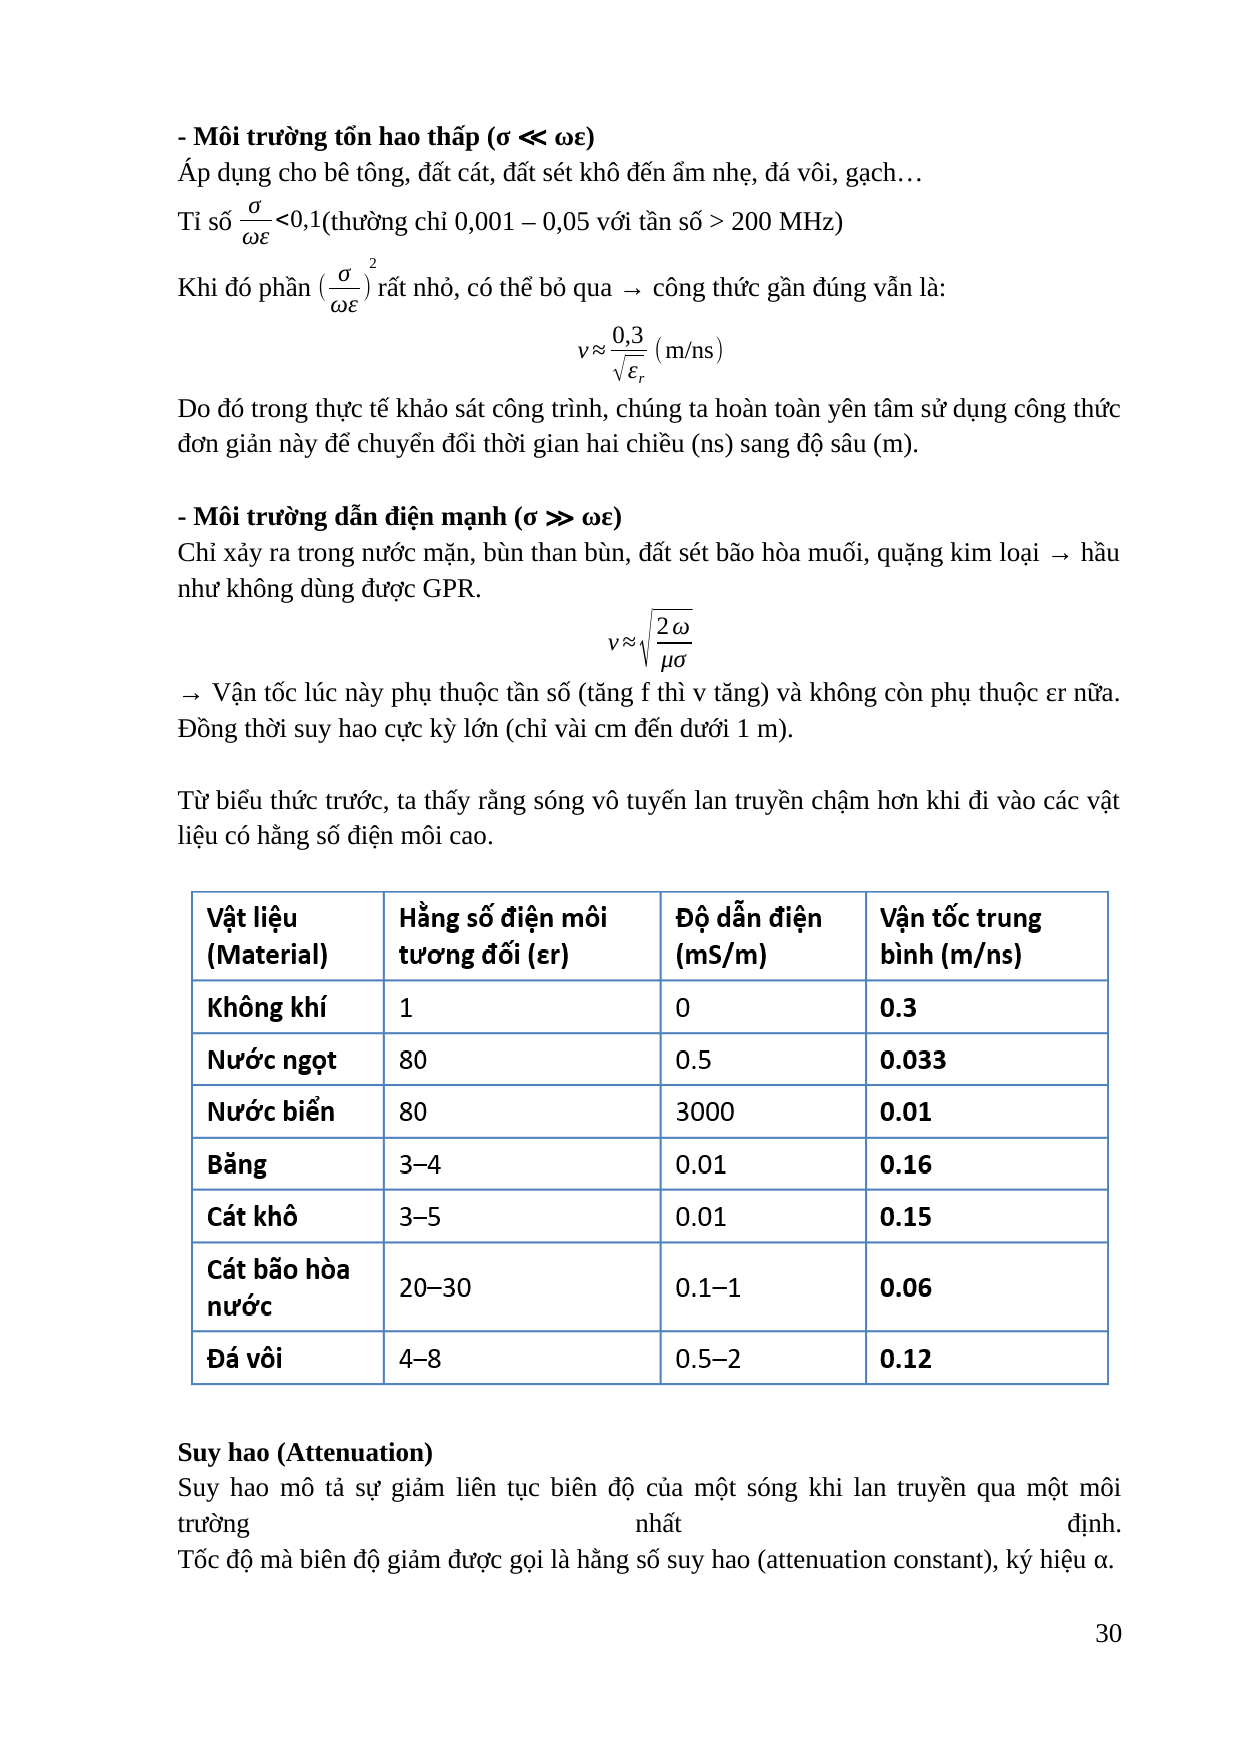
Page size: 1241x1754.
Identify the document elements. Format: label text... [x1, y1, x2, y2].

text Từ biểu thức trước, ta thấy rằng sóng vô tuyến lan truyền chậm hơn khi đi vào các vật liệu có hằng số điện môi cao. [177, 784, 1122, 851]
text - Môi trường tổn hao thấp (σ ≪ ωε) [177, 118, 1122, 151]
text - Môi trường dẫn điện mạnh (σ ≫ ωε) [177, 499, 1122, 532]
text Do đó trong thực tế khảo sát công trình, chúng ta hoàn toàn yên tâm sử dụng công thức đơn giản này để chuyển đổi thời gian hai chiều (ns) sang độ sâu (m). [177, 392, 1122, 458]
text Áp dụng cho bê tông, đất cát, đất sét khô đến ẩm nhẹ, đá vôi, gạch… [177, 156, 1122, 187]
text Khi đó phần rất nhỏ, có thể bỏ qua → công thức gần đúng vẫn là: [177, 255, 1122, 317]
text Tỉ số (thường chỉ 0,001 – 0,05 với tần số > 200 MHz) [177, 191, 1122, 250]
text → Vận tốc lúc này phụ thuộc tần số (tăng f thì v tăng) và không còn phụ thuộc εr nữa. Đồng thời suy hao cực kỳ lớn (chỉ vài cm đến dưới 1 m). [177, 677, 1122, 743]
picture [190, 891, 1110, 1396]
text Suy hao (Attenuation) [177, 1436, 1122, 1467]
text Suy hao mô tả sự giảm liên tục biên độ của một sóng khi lan truyền qua một môi trường nhất định. Tốc độ mà biên độ giảm được gọi là hằng số suy hao (attenuation constant), ký hiệu α. [177, 1472, 1122, 1574]
text Chỉ xảy ra trong nước mặn, bùn than bùn, đất sét bão hòa muối, quặng kim loại → hầu như không dùng được GPR. [177, 536, 1122, 603]
